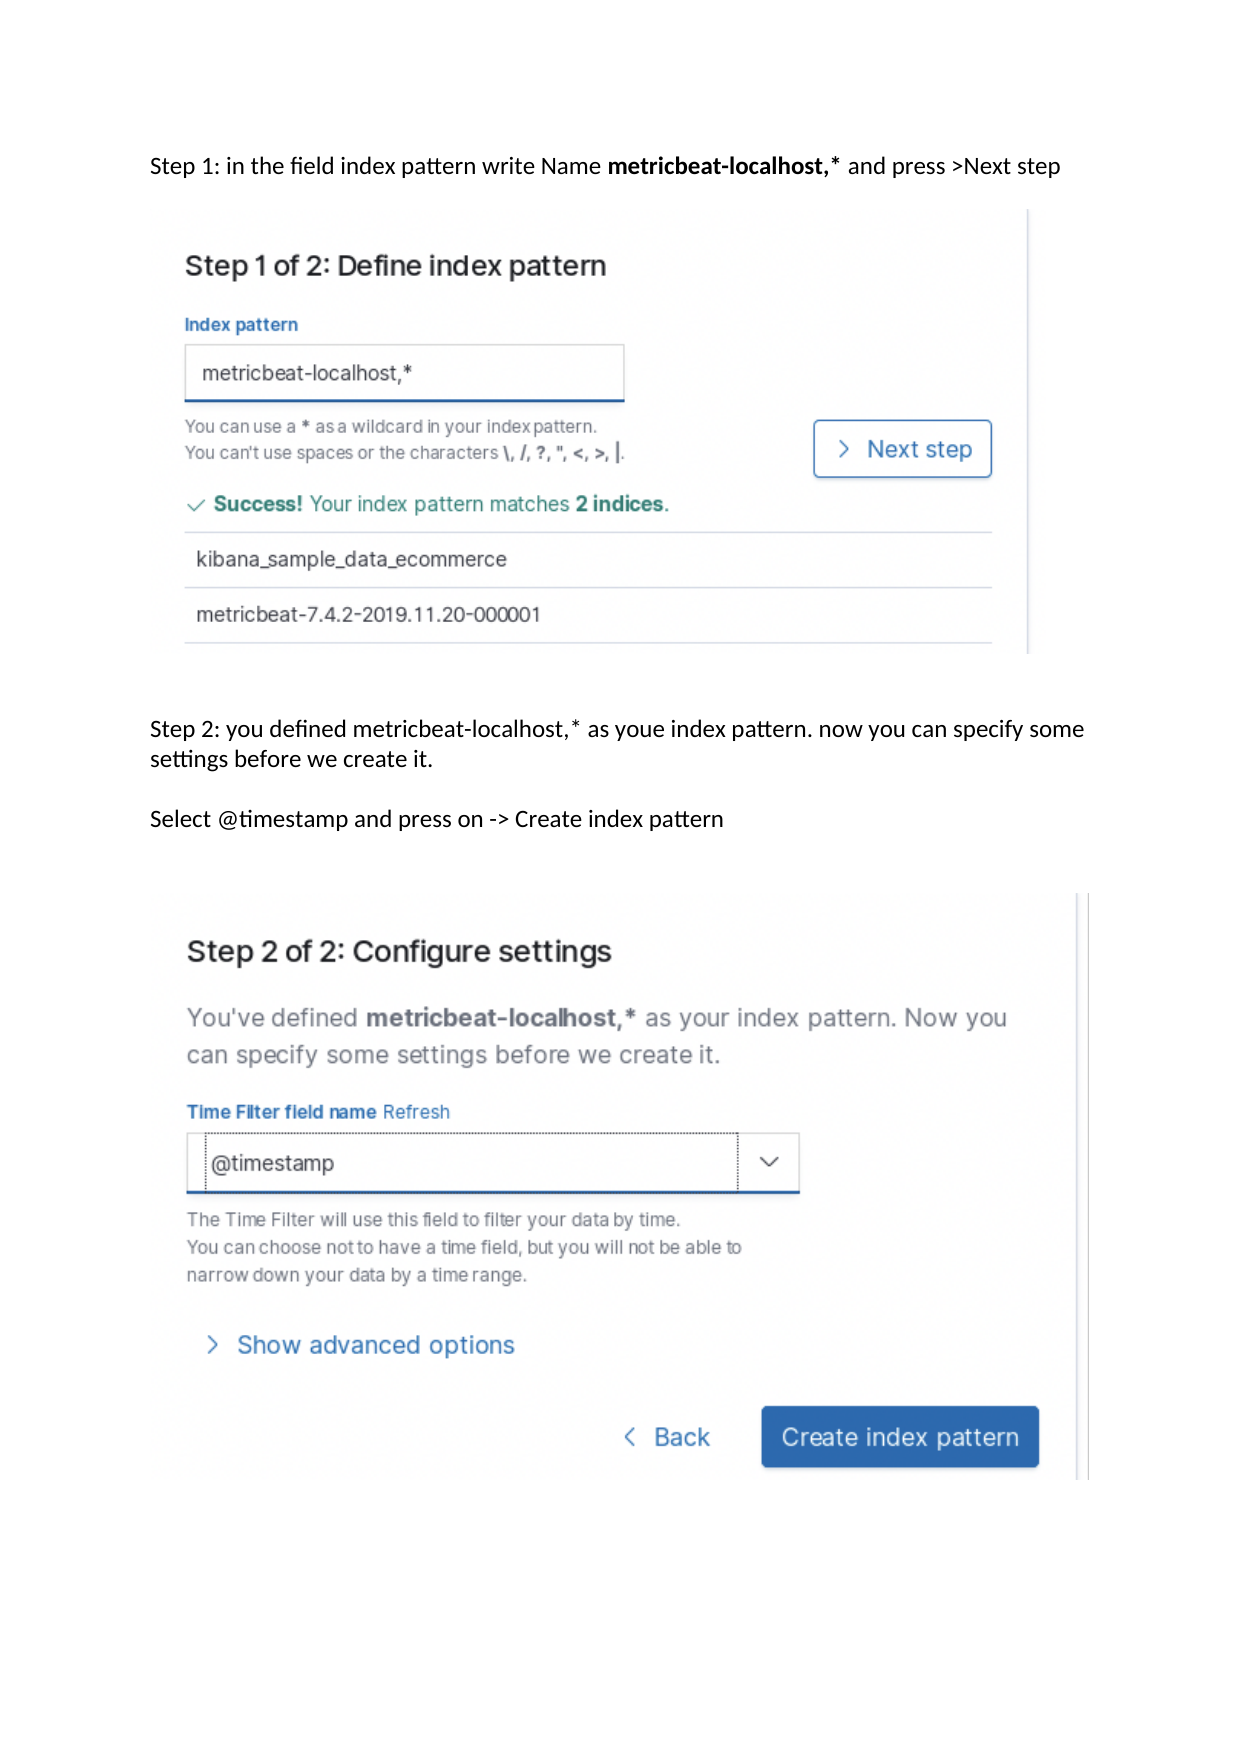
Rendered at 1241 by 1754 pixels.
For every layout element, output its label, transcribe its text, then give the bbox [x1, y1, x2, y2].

picture [150, 893, 1090, 1480]
text Select @timestamp and press on -> Create index pattern [150, 803, 1090, 834]
text Step 1: in the field index pattern write Name metricbeat-localhost,* and press >Next step [150, 150, 1090, 181]
picture [150, 209, 1046, 654]
text Step 2: you defined metricbeat-localhost,* as youe index pattern. now you can specify some settings before we create it. [150, 713, 1090, 774]
